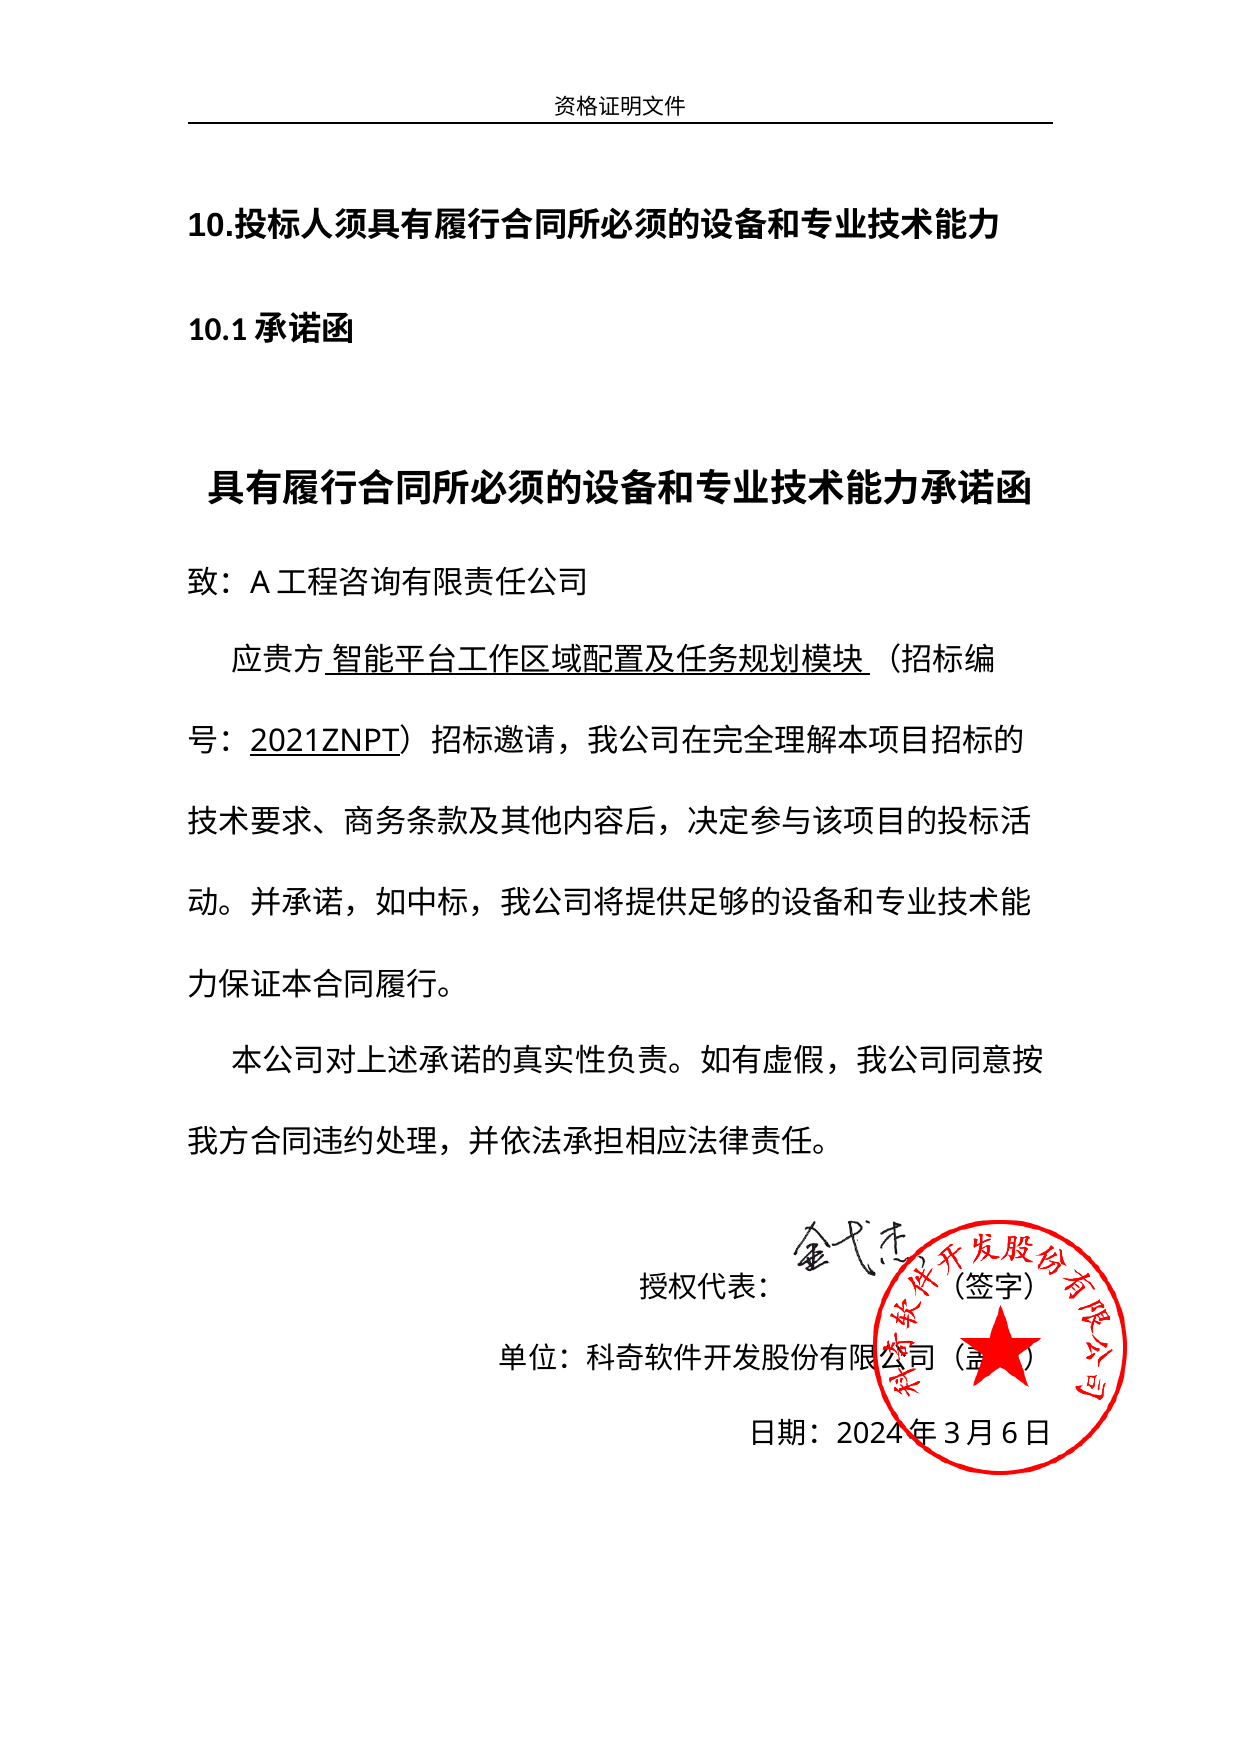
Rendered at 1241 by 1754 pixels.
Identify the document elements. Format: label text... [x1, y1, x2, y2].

picture [785, 1189, 1133, 1481]
text 单位：科奇软件开发股份有限公司（盖章） [187, 1323, 865, 1388]
text 致：A工程咨询有限责任公司 [187, 548, 1053, 613]
text 应贵方 智能平台工作区域配置及任务规划模块 （招标编号：2021ZNPT）招标邀请，我公司在完全理解本项目招标的技术要求、商务条款及其他内容后，决定参与该项目的投标活动。并承诺，如中标，我公司将提供足够的设备和专业技术能力保证本合同履行。 [187, 624, 1053, 1014]
subtitle 10.1 承诺函 [187, 293, 1053, 358]
text 本公司对上述承诺的真实性负责。如有虚假，我公司同意按我方合同违约处理，并依法承担相应法律责任。 [187, 1025, 1053, 1171]
text 具有履行合同所必须的设备和专业技术能力承诺函 [187, 453, 1053, 518]
subtitle 10.投标人须具有履行合同所必须的设备和专业技术能力 [187, 189, 1053, 254]
text 授权代表： （签字） [494, 1183, 1053, 1313]
text 日期：2024年3月6日 [187, 1399, 865, 1464]
